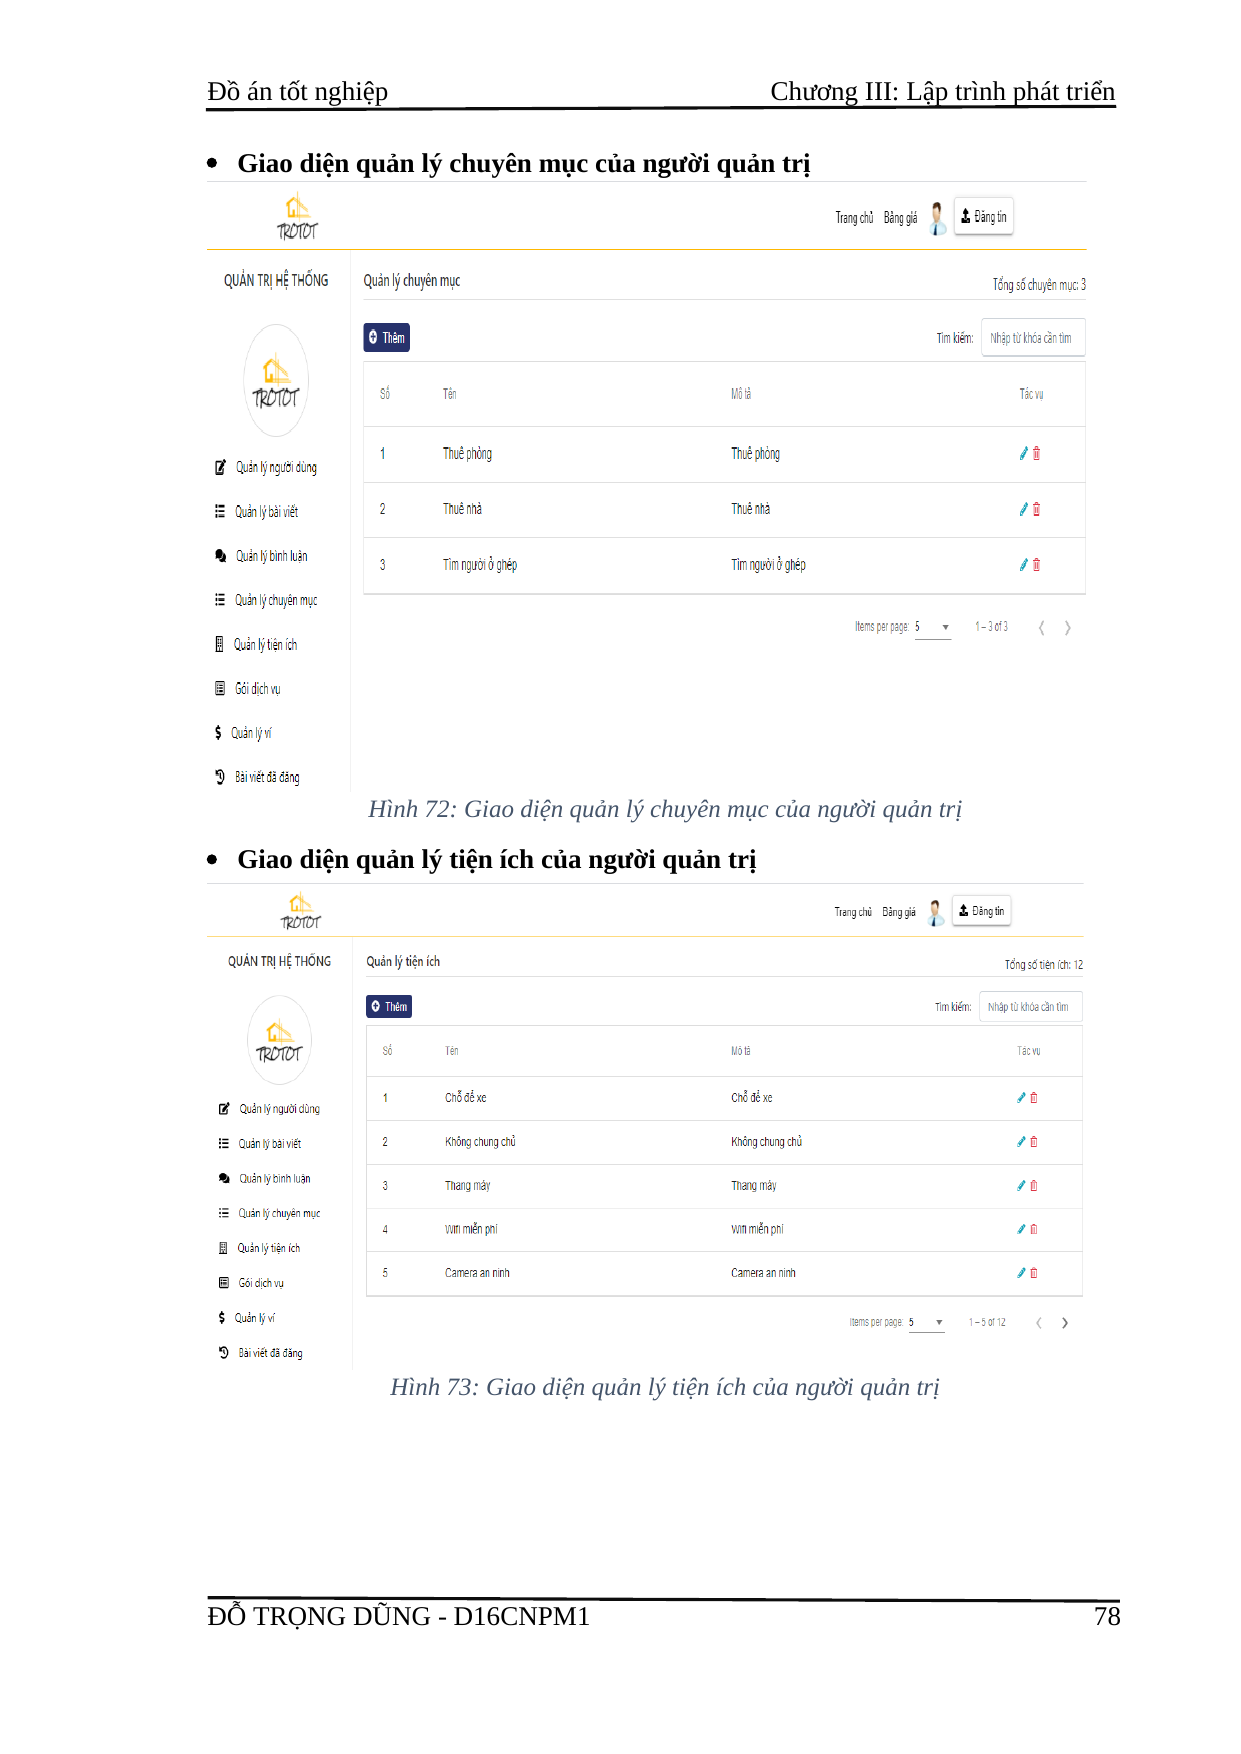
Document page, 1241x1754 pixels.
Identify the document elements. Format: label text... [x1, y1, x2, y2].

list Giao diện quản lý chuyên mục của người quản trị [207, 147, 1123, 178]
list Giao diện quản lý tiện ích của người quản trị [207, 844, 1123, 875]
picture [207, 180, 1087, 792]
picture [207, 877, 1084, 1370]
